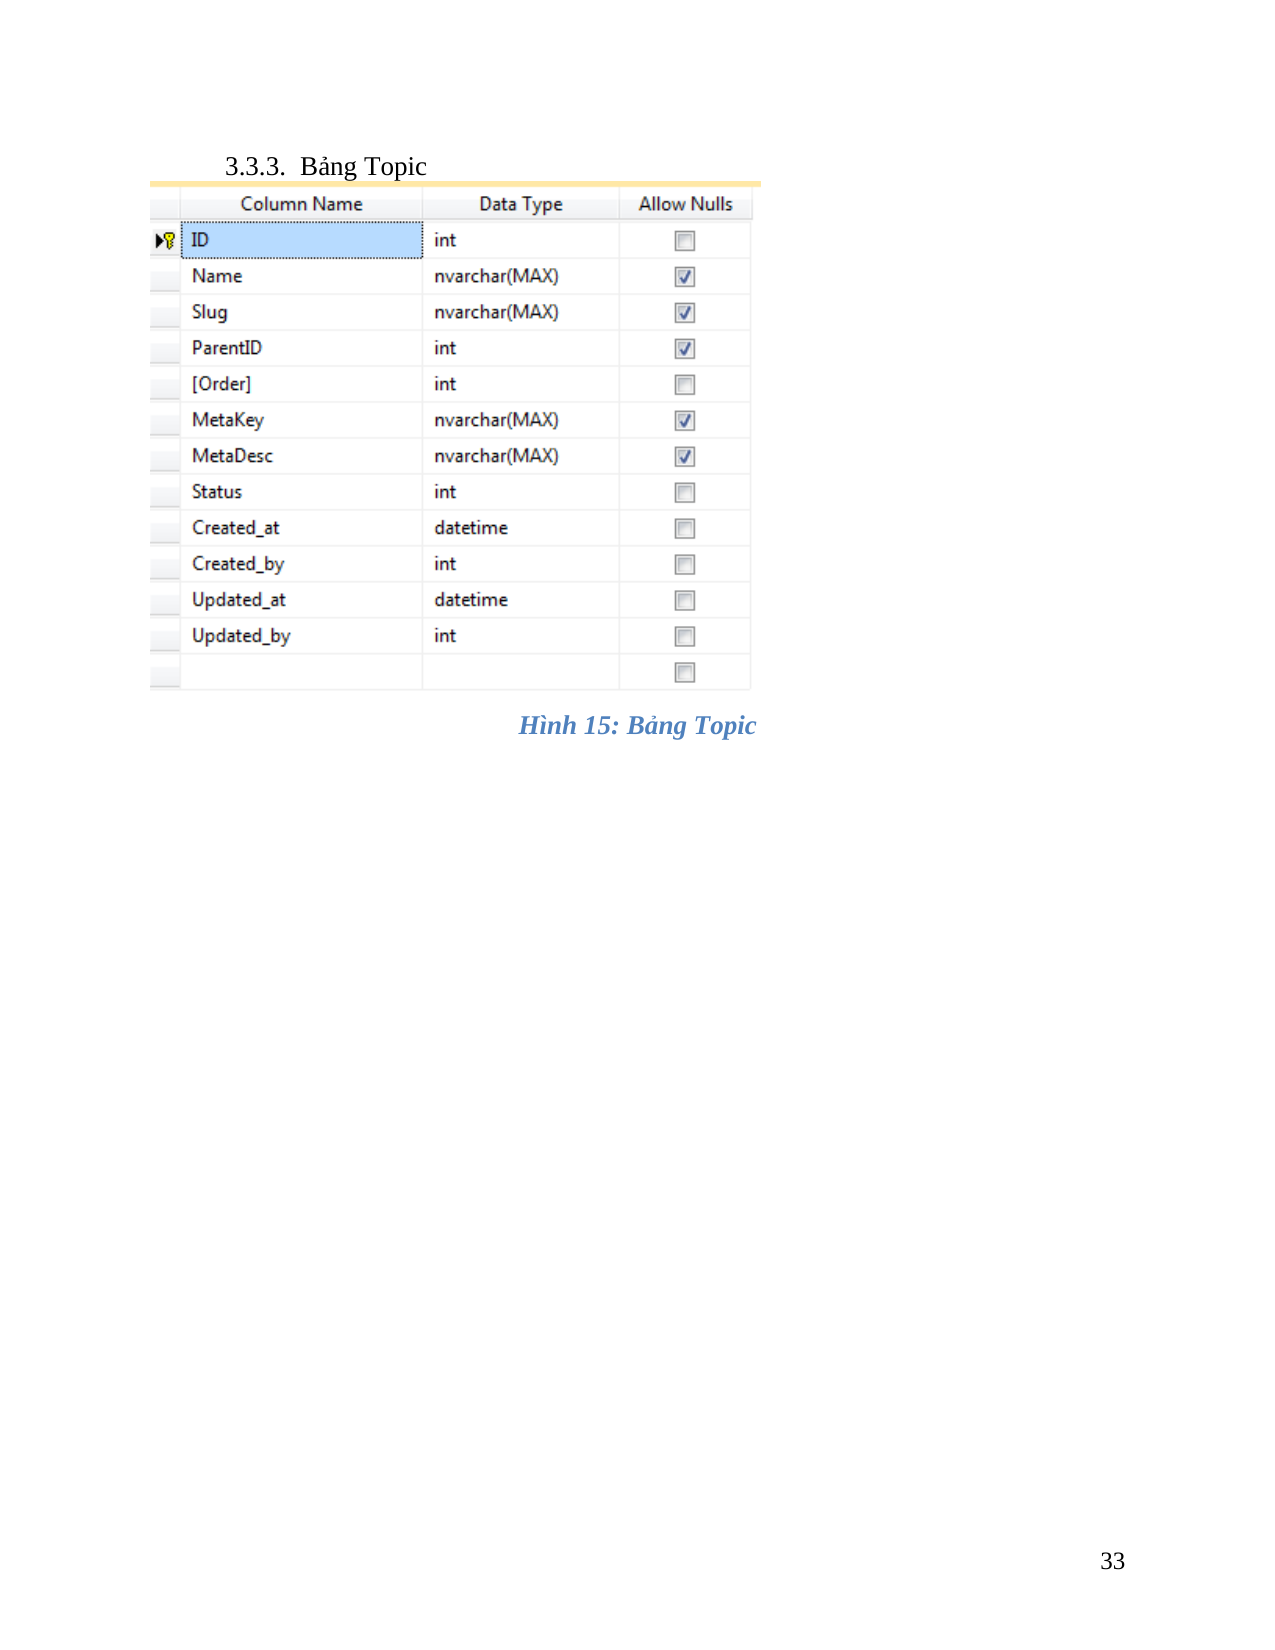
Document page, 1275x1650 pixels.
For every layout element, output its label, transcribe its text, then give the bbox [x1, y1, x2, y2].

subtitle Bảng Topic [225, 150, 1125, 181]
text Hình 15: Bảng Topic [150, 709, 1125, 740]
picture [150, 181, 761, 697]
